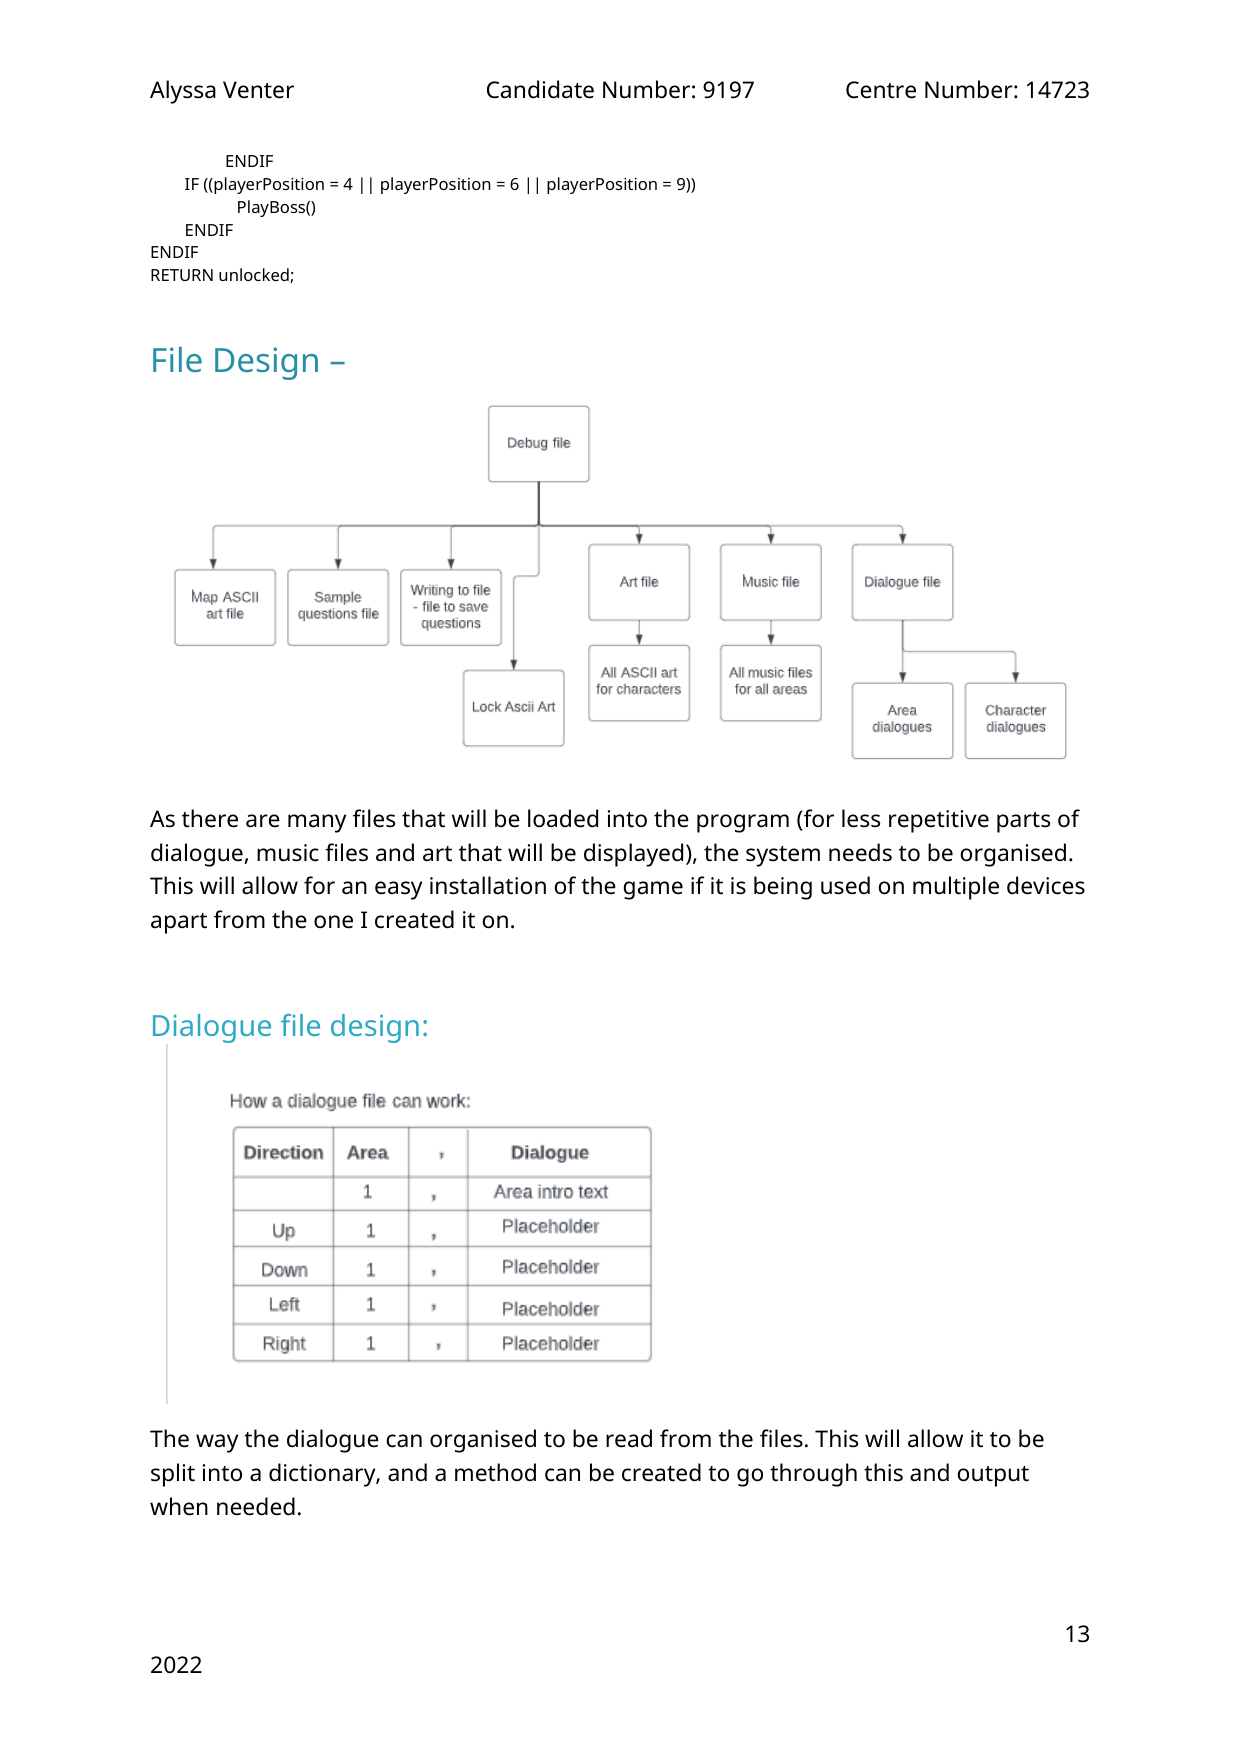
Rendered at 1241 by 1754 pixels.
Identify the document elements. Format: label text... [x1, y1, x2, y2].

text PlayBoss() [150, 195, 1090, 218]
picture [150, 1044, 685, 1404]
subtitle Dialogue file design: [150, 1005, 1090, 1044]
text ENDIF [150, 241, 1090, 263]
text ENDIF [150, 218, 1090, 241]
text As there are many files that will be loaded into the program (for less repetitive parts of dialogue, music files and art that will be displayed), the system needs to be organised. This will allow for an easy installation of the game if it is being used on multiple devices apart from the one I created it on. [150, 803, 1090, 935]
picture [150, 382, 1091, 784]
text IF ((playerPosition = 4 || playerPosition = 6 || playerPosition = 9)) [150, 173, 1090, 195]
subtitle File Design – [150, 337, 1090, 382]
text RETURN unlocked; [150, 263, 1090, 286]
text The way the dialogue can organised to be read from the files. This will allow it to be split into a dictionary, and a method can be created to go through this and output when needed. [150, 1423, 1090, 1522]
text ENDIF [150, 150, 1090, 173]
